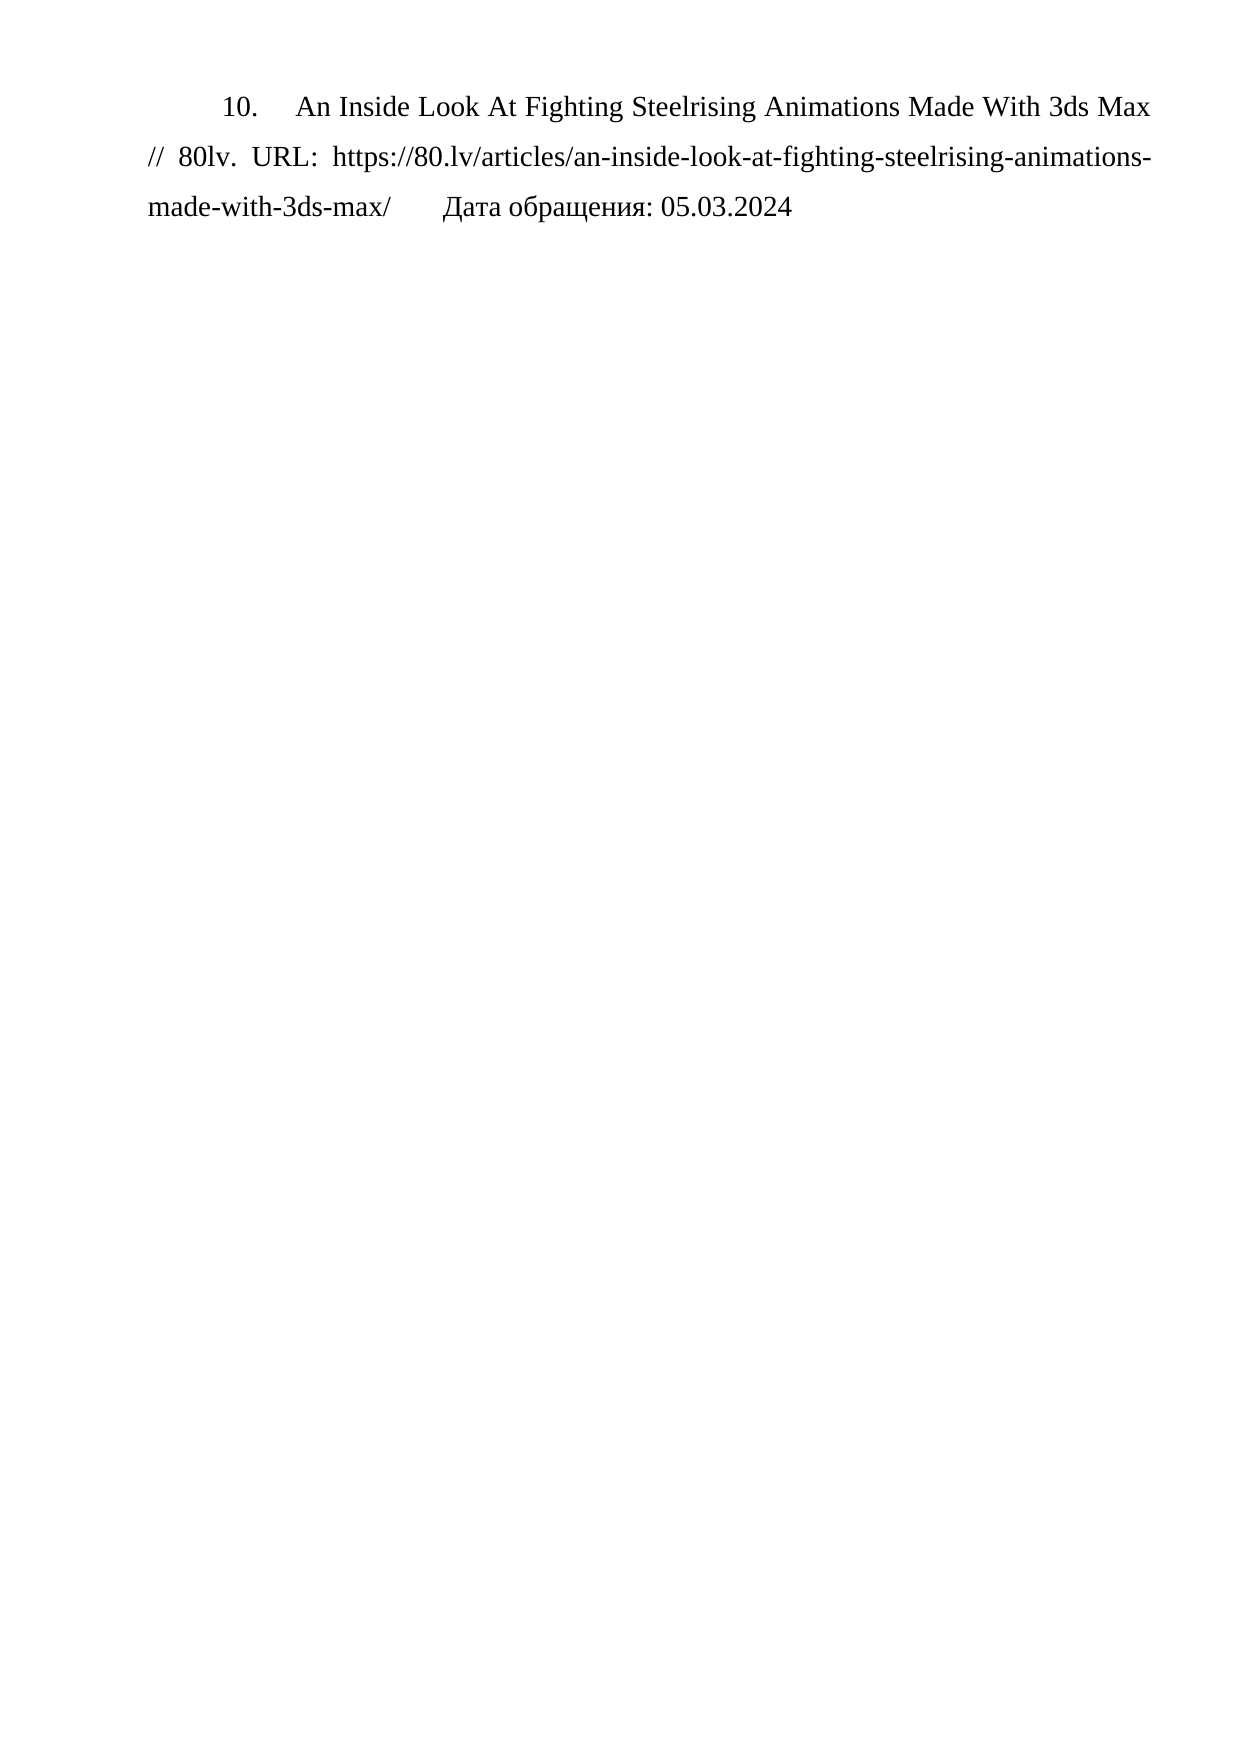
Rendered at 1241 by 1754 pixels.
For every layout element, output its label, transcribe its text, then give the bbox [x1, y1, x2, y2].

list An Inside Look At Fighting Steelrising Animations Made With 3ds Max // 80lv. URL: https://80.lv/articles/an-inside-look-at-fighting-steelrising-animations-made-with-3ds-max/ Дата обращения: 05.03.2024 [148, 89, 1152, 223]
